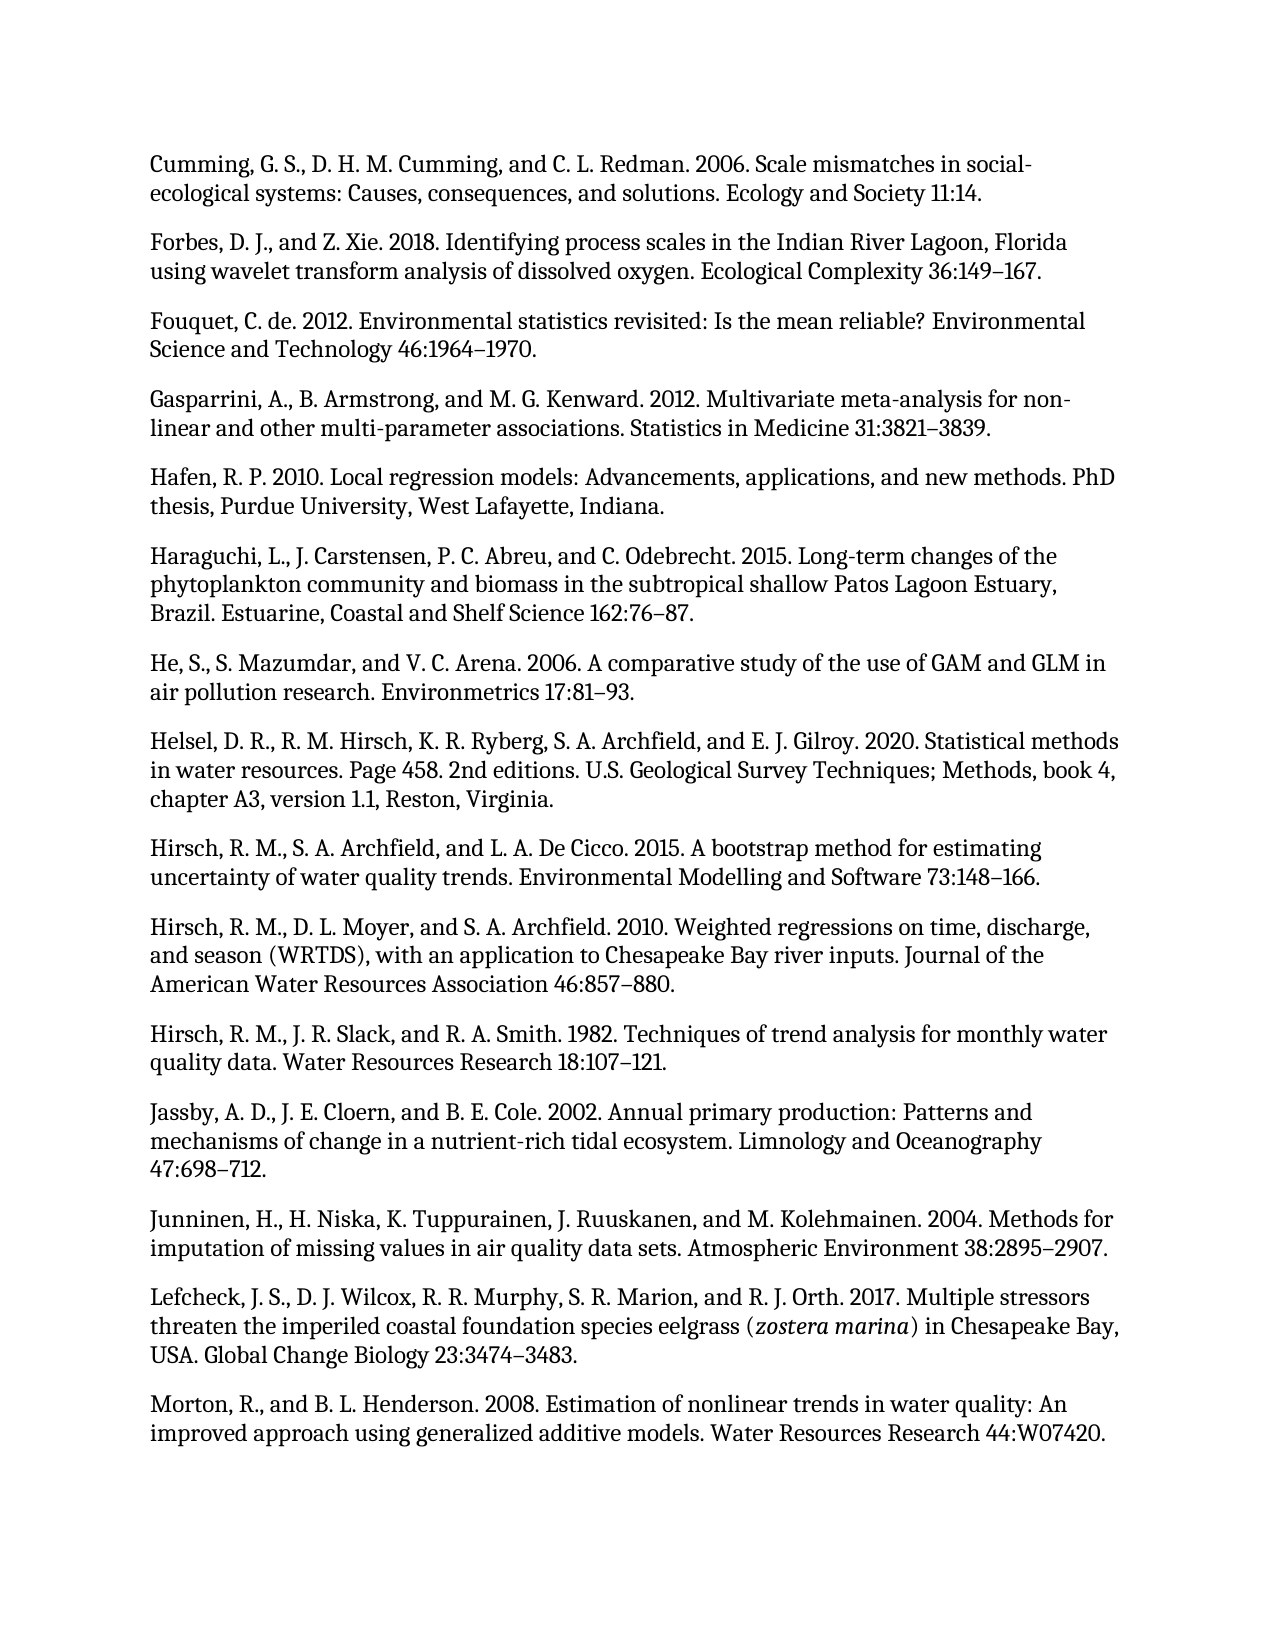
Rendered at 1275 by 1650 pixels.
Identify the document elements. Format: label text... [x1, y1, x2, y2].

text Junninen, H., H. Niska, K. Tuppurainen, J. Ruuskanen, and M. Kolehmainen. 2004. Methods for imputation of missing values in air quality data sets. Atmospheric Environment 38:2895–2907. [150, 1205, 1125, 1262]
text Morton, R., and B. L. Henderson. 2008. Estimation of nonlinear trends in water quality: An improved approach using generalized additive models. Water Resources Research 44:W07420. [150, 1390, 1125, 1448]
text Hirsch, R. M., J. R. Slack, and R. A. Smith. 1982. Techniques of trend analysis for monthly water quality data. Water Resources Research 18:107–121. [150, 1019, 1125, 1077]
text Hirsch, R. M., D. L. Moyer, and S. A. Archfield. 2010. Weighted regressions on time, discharge, and season (WRTDS), with an application to Chesapeake Bay river inputs. Journal of the American Water Resources Association 46:857–880. [150, 912, 1125, 999]
text He, S., S. Mazumdar, and V. C. Arena. 2006. A comparative study of the use of GAM and GLM in air pollution research. Environmetrics 17:81–93. [150, 649, 1125, 706]
text Cumming, G. S., D. H. M. Cumming, and C. L. Redman. 2006. Scale mismatches in social-ecological systems: Causes, consequences, and solutions. Ecology and Society 11:14. [150, 150, 1125, 207]
text Gasparrini, A., B. Armstrong, and M. G. Kenward. 2012. Multivariate meta-analysis for non-linear and other multi-parameter associations. Statistics in Medicine 31:3821–3839. [150, 385, 1125, 442]
text Forbes, D. J., and Z. Xie. 2018. Identifying process scales in the Indian River Lagoon, Florida using wavelet transform analysis of dissolved oxygen. Ecological Complexity 36:149–167. [150, 228, 1125, 286]
text Fouquet, C. de. 2012. Environmental statistics revisited: Is the mean reliable? Environmental Science and Technology 46:1964–1970. [150, 307, 1125, 364]
text Hirsch, R. M., S. A. Archfield, and L. A. De Cicco. 2015. A bootstrap method for estimating uncertainty of water quality trends. Environmental Modelling and Software 73:148–166. [150, 834, 1125, 892]
text Jassby, A. D., J. E. Cloern, and B. E. Cole. 2002. Annual primary production: Patterns and mechanisms of change in a nutrient-rich tidal ecosystem. Limnology and Oceanography 47:698–712. [150, 1098, 1125, 1184]
text Lefcheck, J. S., D. J. Wilcox, R. R. Murphy, S. R. Marion, and R. J. Orth. 2017. Multiple stressors threaten the imperiled coastal foundation species eelgrass (zostera marina) in Chesapeake Bay, USA. Global Change Biology 23:3474–3483. [150, 1283, 1125, 1369]
text Helsel, D. R., R. M. Hirsch, K. R. Ryberg, S. A. Archfield, and E. J. Gilroy. 2020. Statistical methods in water resources. Page 458. 2nd editions. U.S. Geological Survey Techniques; Methods, book 4, chapter A3, version 1.1, Reston, Virginia. [150, 727, 1125, 813]
text Hafen, R. P. 2010. Local regression models: Advancements, applications, and new methods. PhD thesis, Purdue University, West Lafayette, Indiana. [150, 463, 1125, 521]
text Haraguchi, L., J. Carstensen, P. C. Abreu, and C. Odebrecht. 2015. Long-term changes of the phytoplankton community and biomass in the subtropical shallow Patos Lagoon Estuary, Brazil. Estuarine, Coastal and Shelf Science 162:76–87. [150, 542, 1125, 628]
